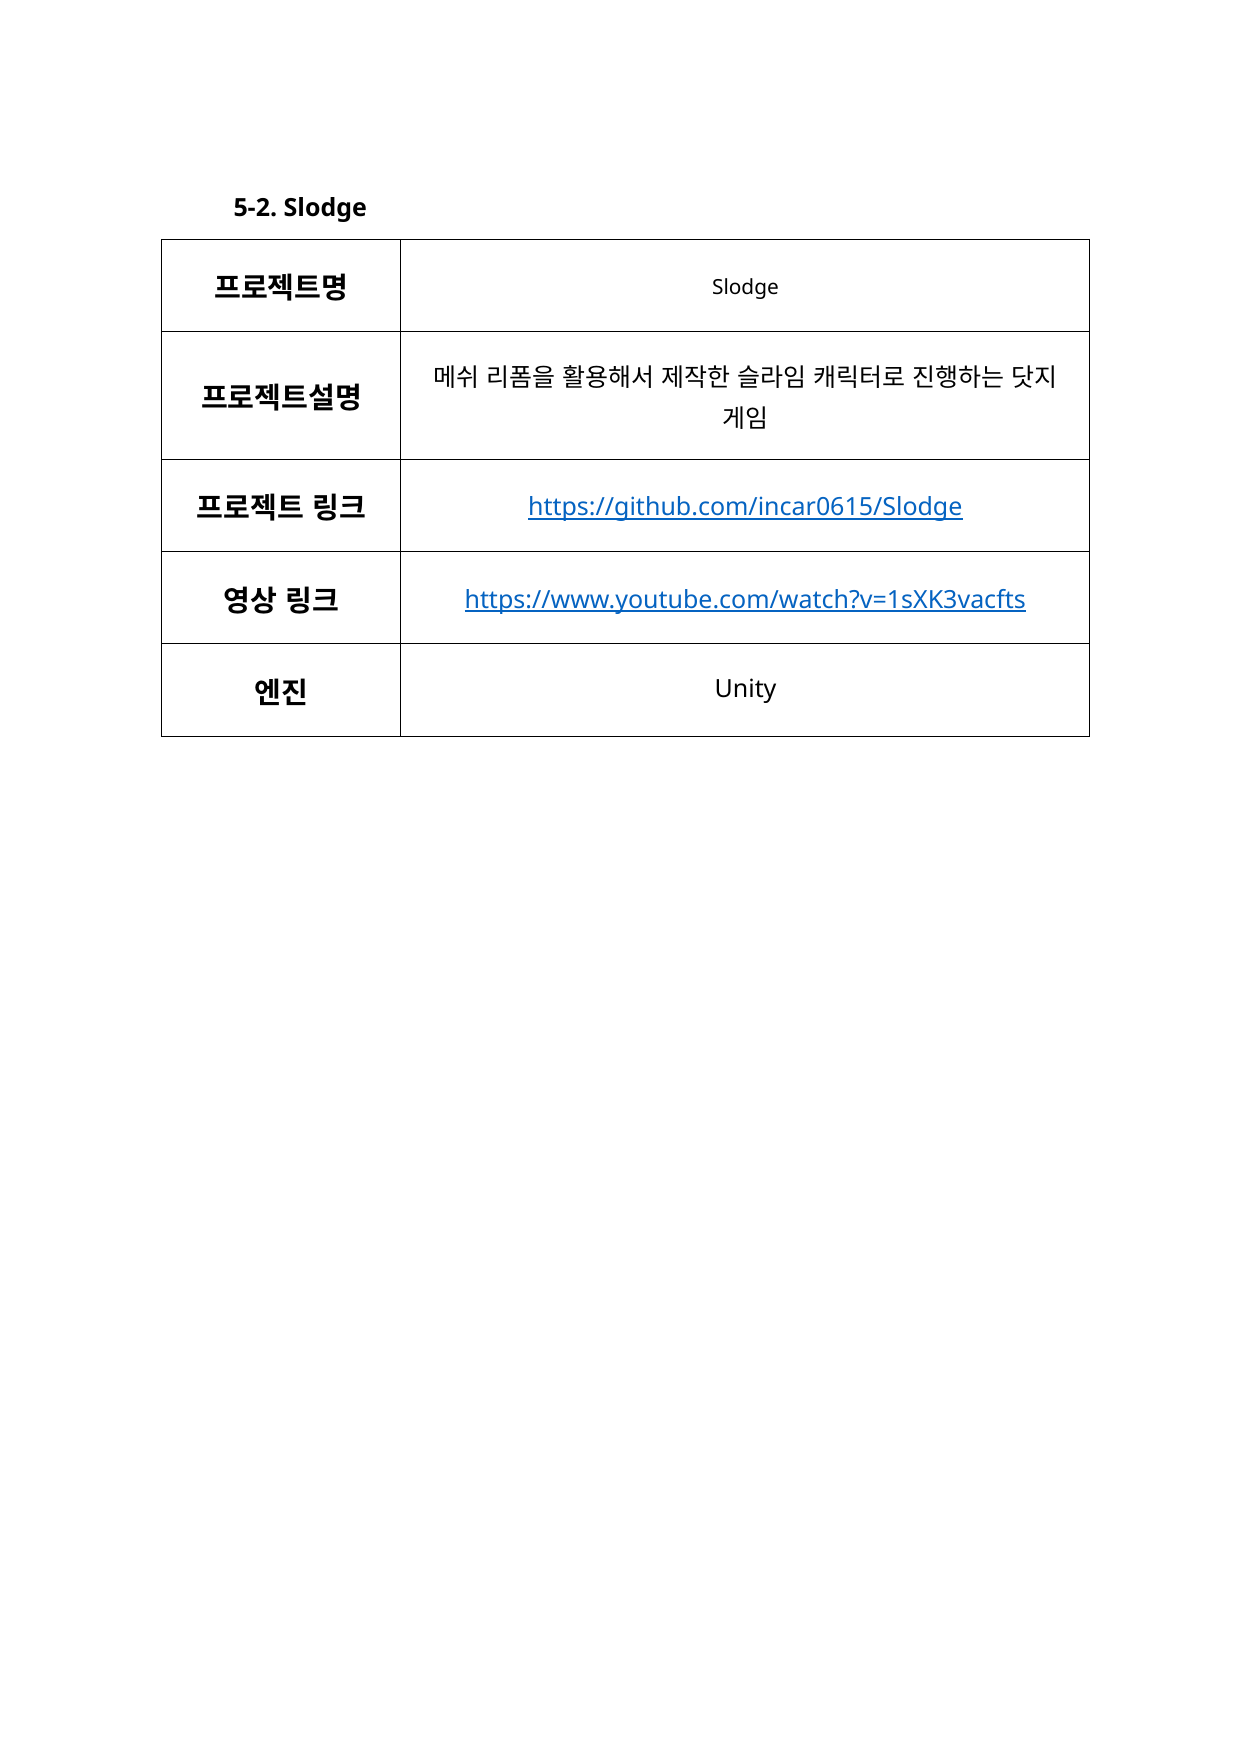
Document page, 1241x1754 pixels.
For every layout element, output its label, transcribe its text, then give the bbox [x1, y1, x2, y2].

table_cell https://www.youtube.com/watch?v=1sXK3vacfts [401, 552, 1089, 643]
text 5-2. Slodge [233, 190, 1090, 224]
table_cell 프로젝트 링크 [162, 460, 400, 551]
table_cell 메쉬 리폼을 활용해서 제작한 슬라임 캐릭터로 진행하는 닷지 게임 [401, 332, 1089, 459]
table_cell Unity [401, 644, 1089, 736]
table_header Slodge [401, 240, 1089, 331]
table_cell https://github.com/incar0615/Slodge [401, 460, 1089, 551]
table_cell 영상 링크 [162, 552, 400, 643]
table_cell 프로젝트설명 [162, 332, 400, 459]
table_header 프로젝트명 [162, 240, 400, 331]
table_cell 엔진 [162, 644, 400, 736]
